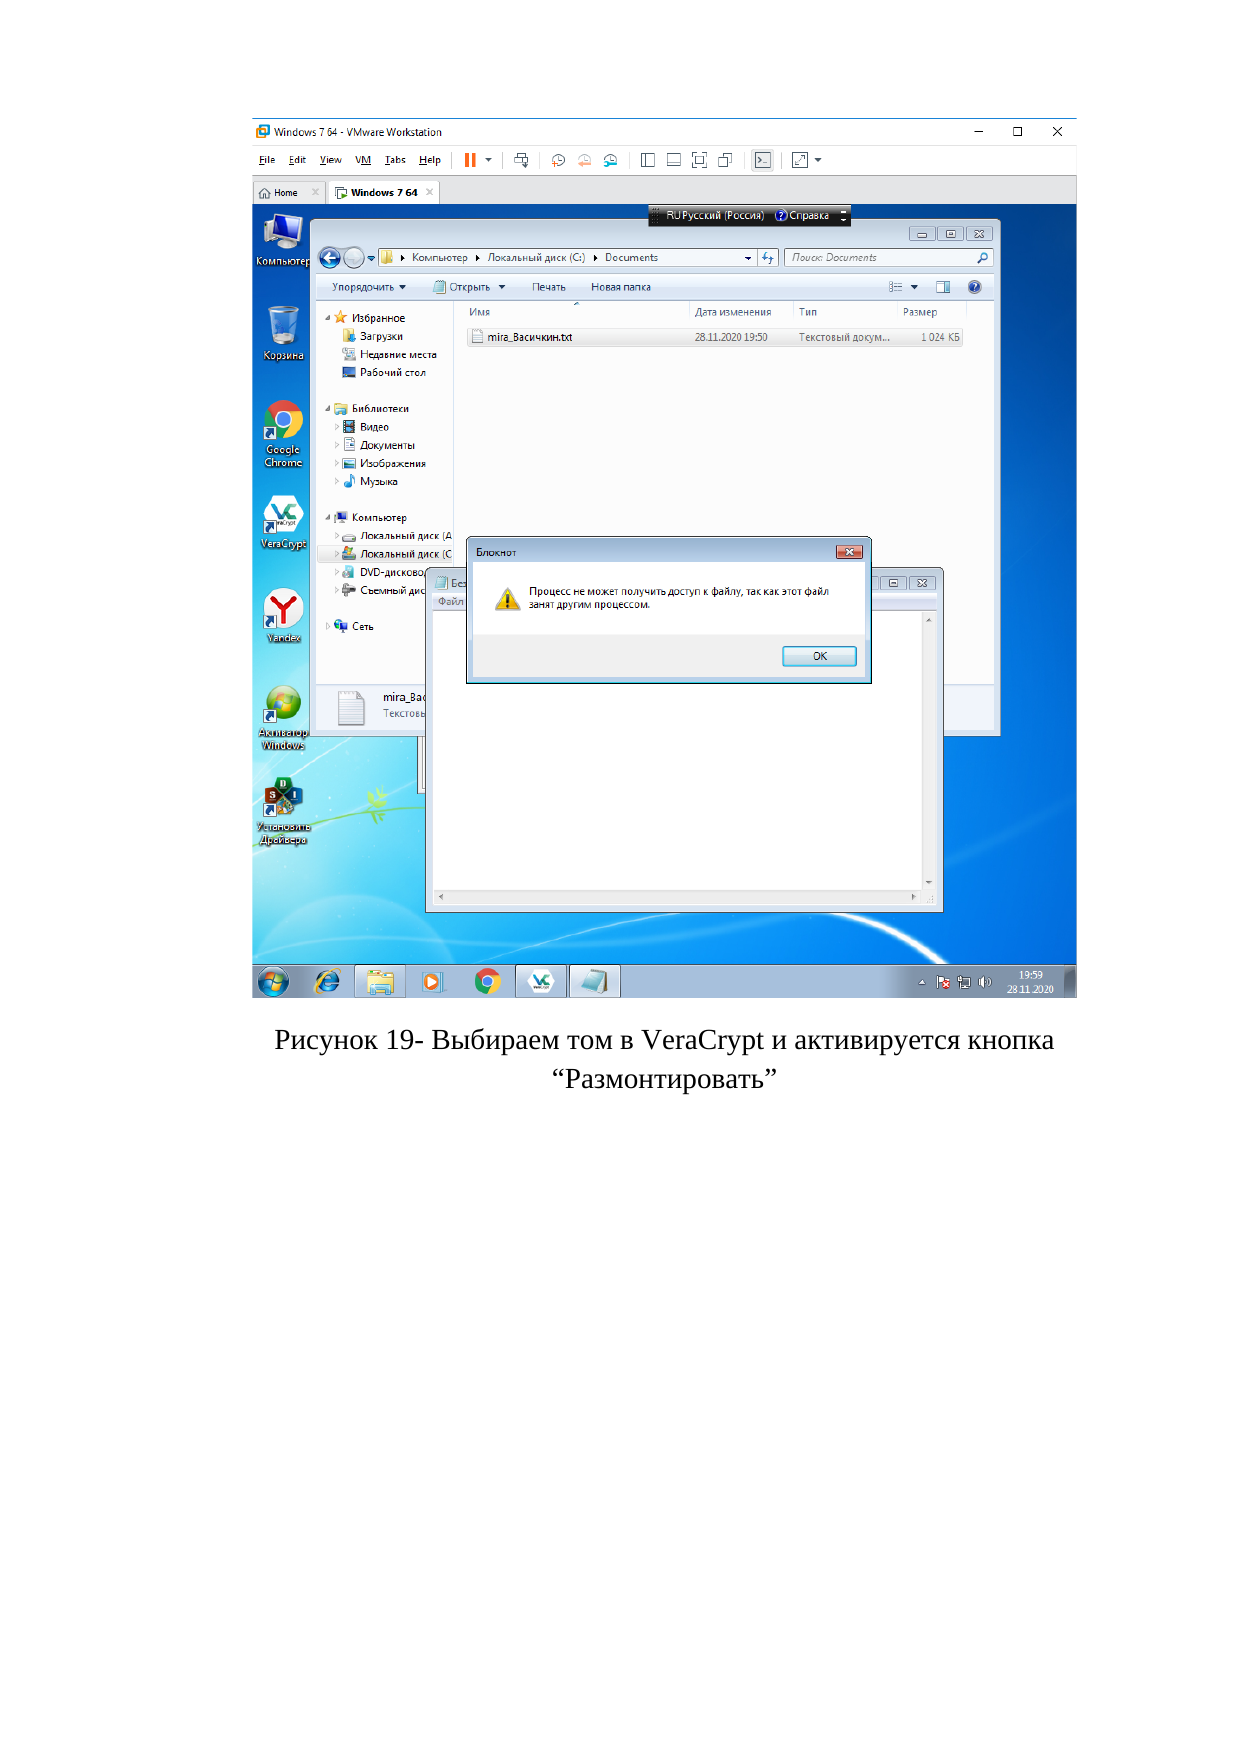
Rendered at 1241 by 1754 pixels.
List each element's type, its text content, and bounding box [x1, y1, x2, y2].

text Рисунок 19- Выбираем том в VeraCrypt и активируется кнопка “Размонтировать” [177, 1022, 1152, 1094]
picture [252, 118, 1077, 998]
